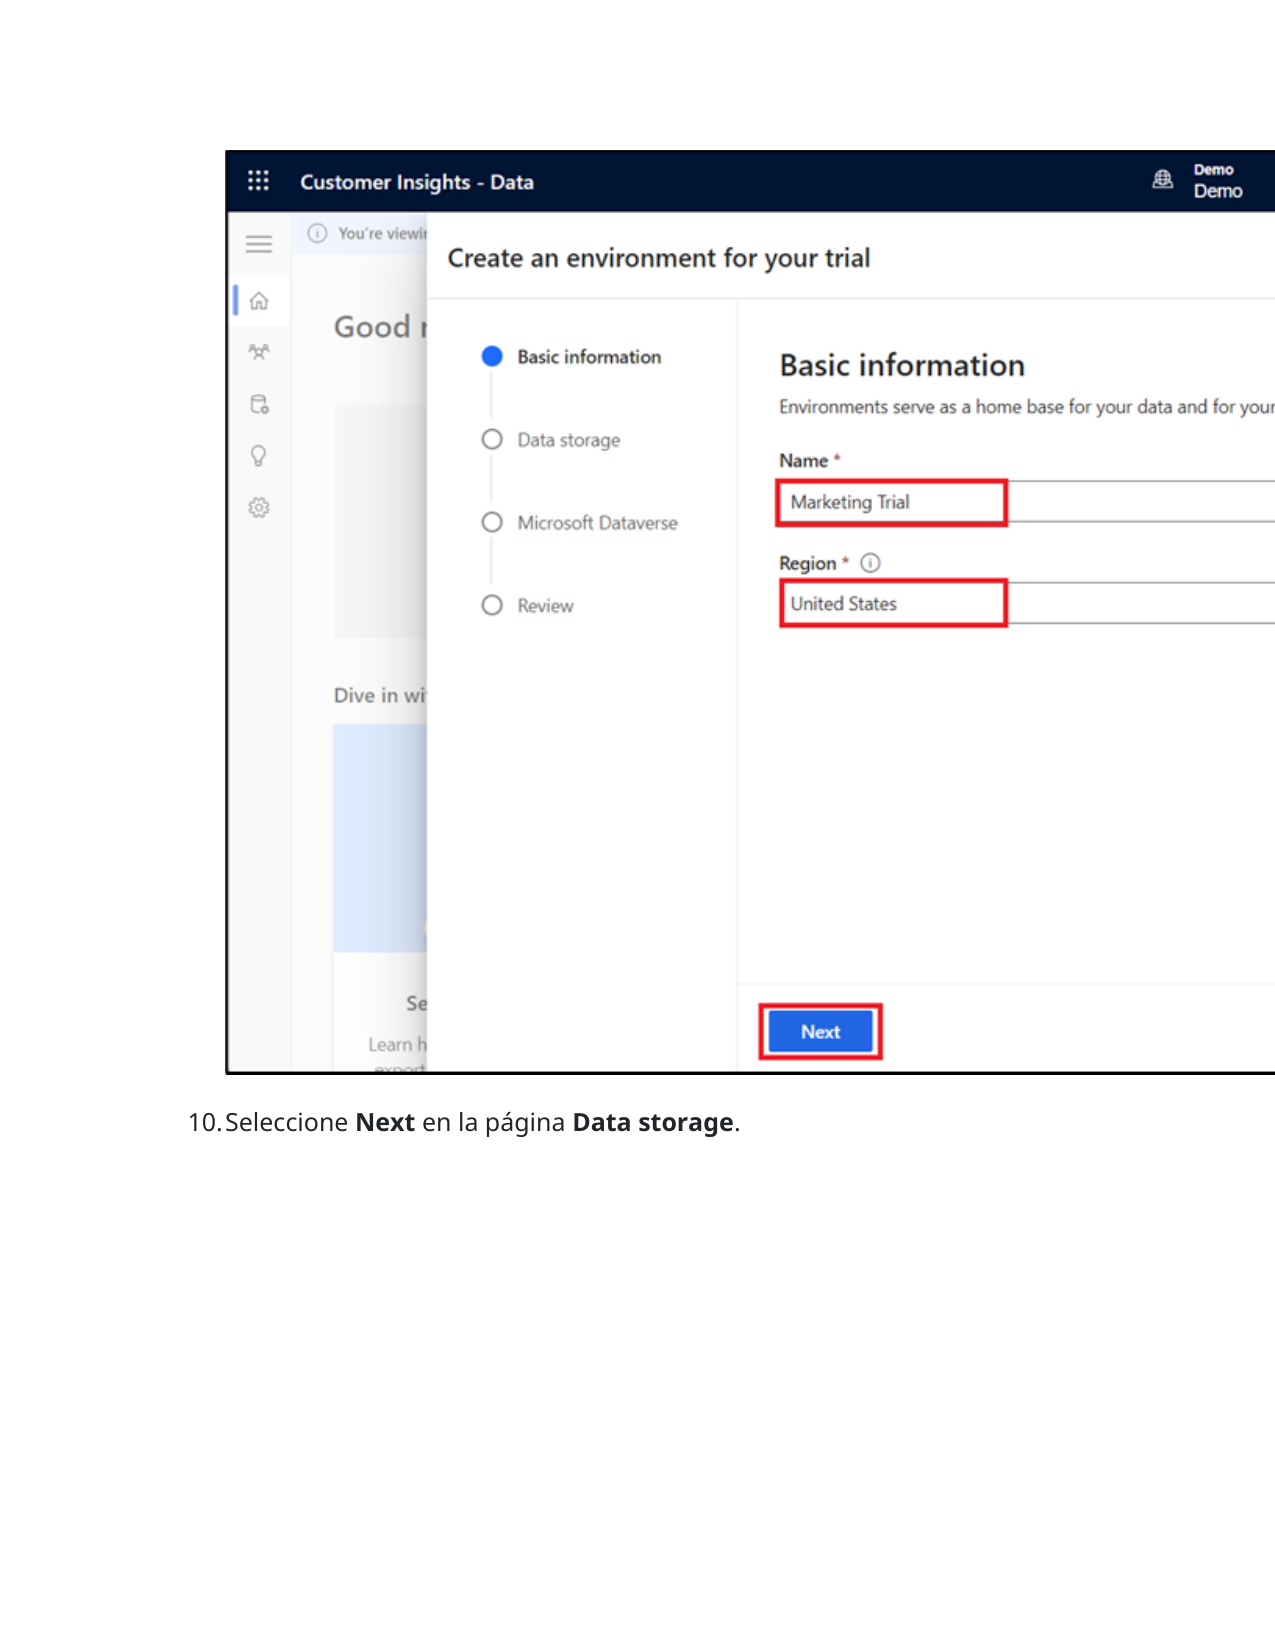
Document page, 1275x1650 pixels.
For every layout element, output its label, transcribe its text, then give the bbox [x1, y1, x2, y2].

list Seleccione Next en la página Data storage. [187, 1104, 1125, 1138]
picture [225, 150, 1275, 1075]
